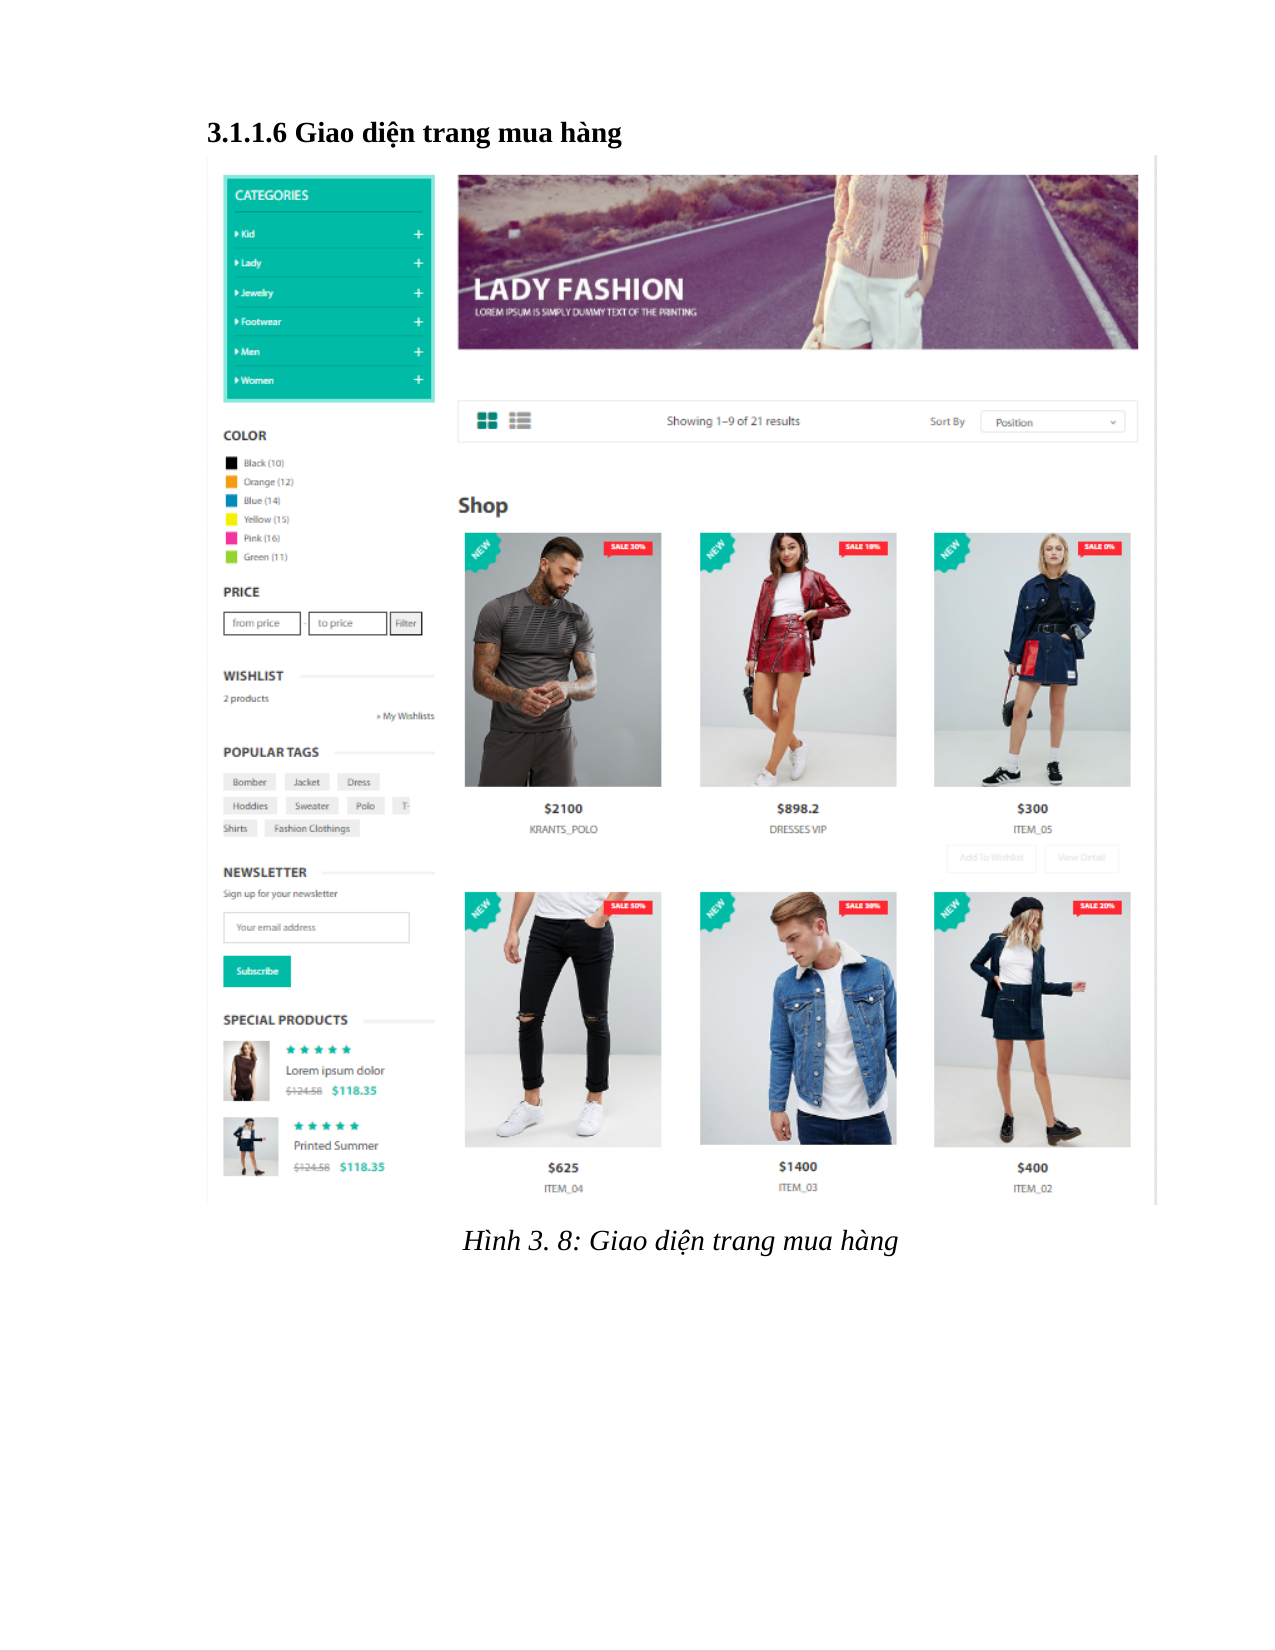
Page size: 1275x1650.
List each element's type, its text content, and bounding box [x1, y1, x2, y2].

subtitle 3.1.1.6 Giao diện trang mua hàng [207, 115, 1157, 149]
picture [206, 155, 1157, 1205]
